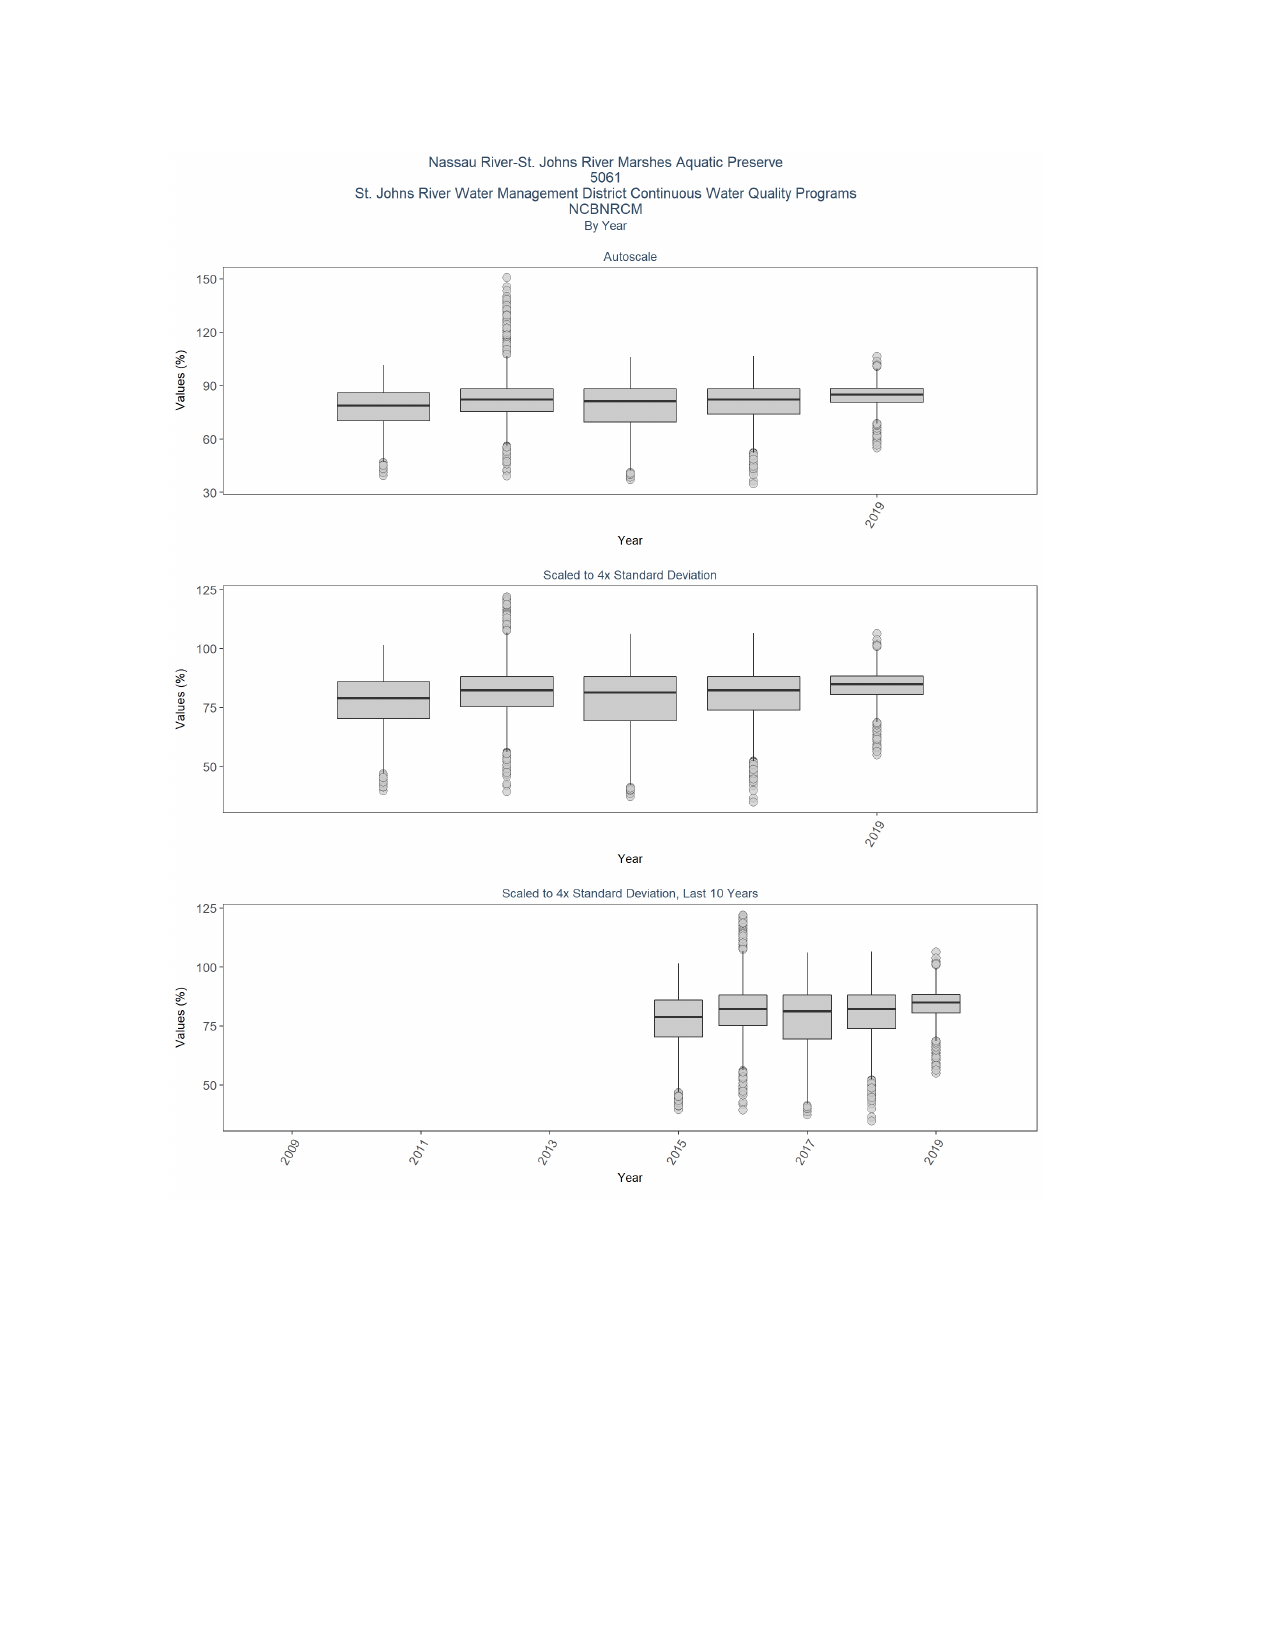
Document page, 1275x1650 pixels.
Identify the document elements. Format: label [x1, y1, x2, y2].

picture [168, 150, 1044, 1200]
